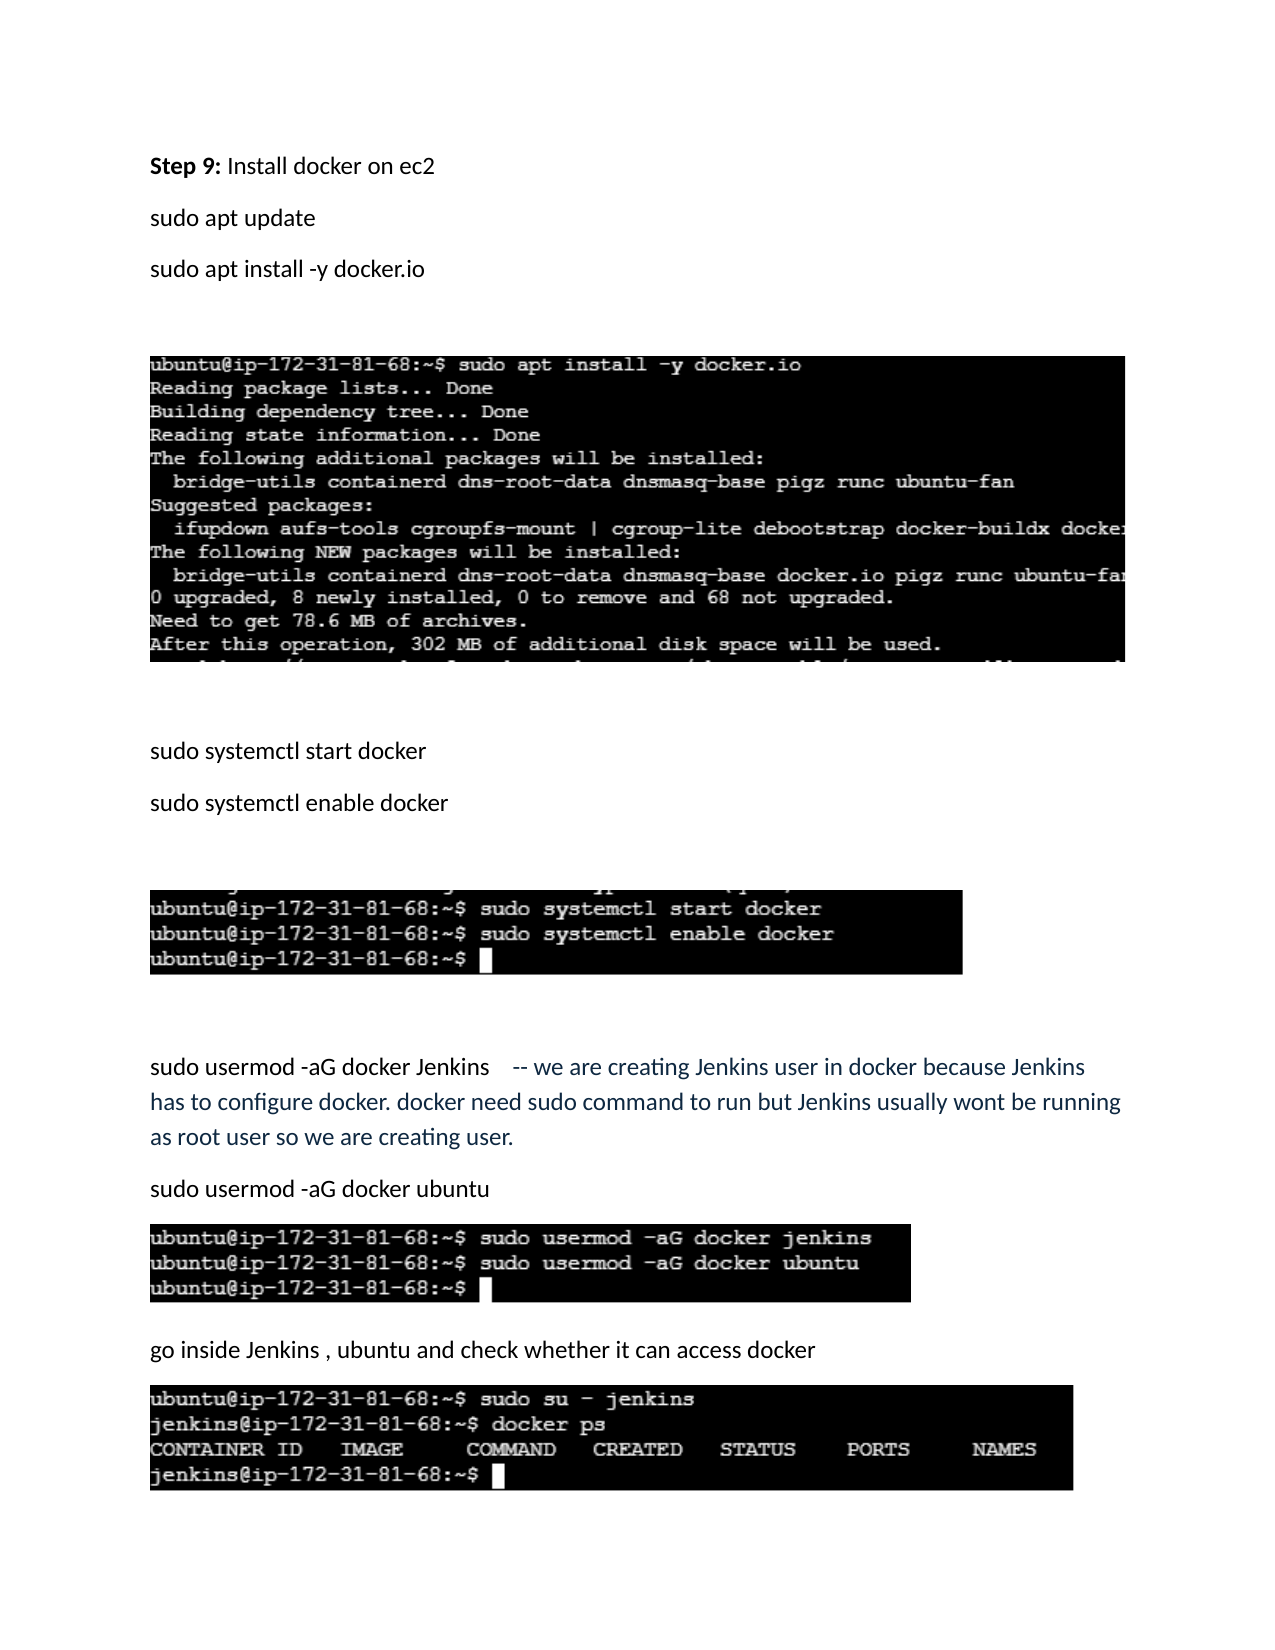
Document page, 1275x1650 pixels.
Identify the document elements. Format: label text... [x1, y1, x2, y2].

picture [150, 1224, 911, 1312]
text sudo apt install -y docker.io [150, 253, 1125, 284]
text sudo usermod -aG docker Jenkins -- we are creating Jenkins user in docker because Jenkins has to configure docker. docker need sudo command to run but Jenkins usually wont be running as root user so we are creating user. [150, 1051, 1125, 1152]
text sudo systemctl start docker [150, 735, 1125, 766]
picture [150, 890, 963, 978]
text Step 9: Install docker on ec2 [150, 150, 1125, 181]
picture [150, 356, 1125, 662]
text sudo usermod -aG docker ubuntu [150, 1173, 1125, 1203]
text sudo systemctl enable docker [150, 787, 1125, 817]
text go inside Jenkins , ubuntu and check whether it can access docker [150, 1334, 1125, 1364]
text sudo apt update [150, 202, 1125, 232]
picture [150, 1385, 1074, 1497]
